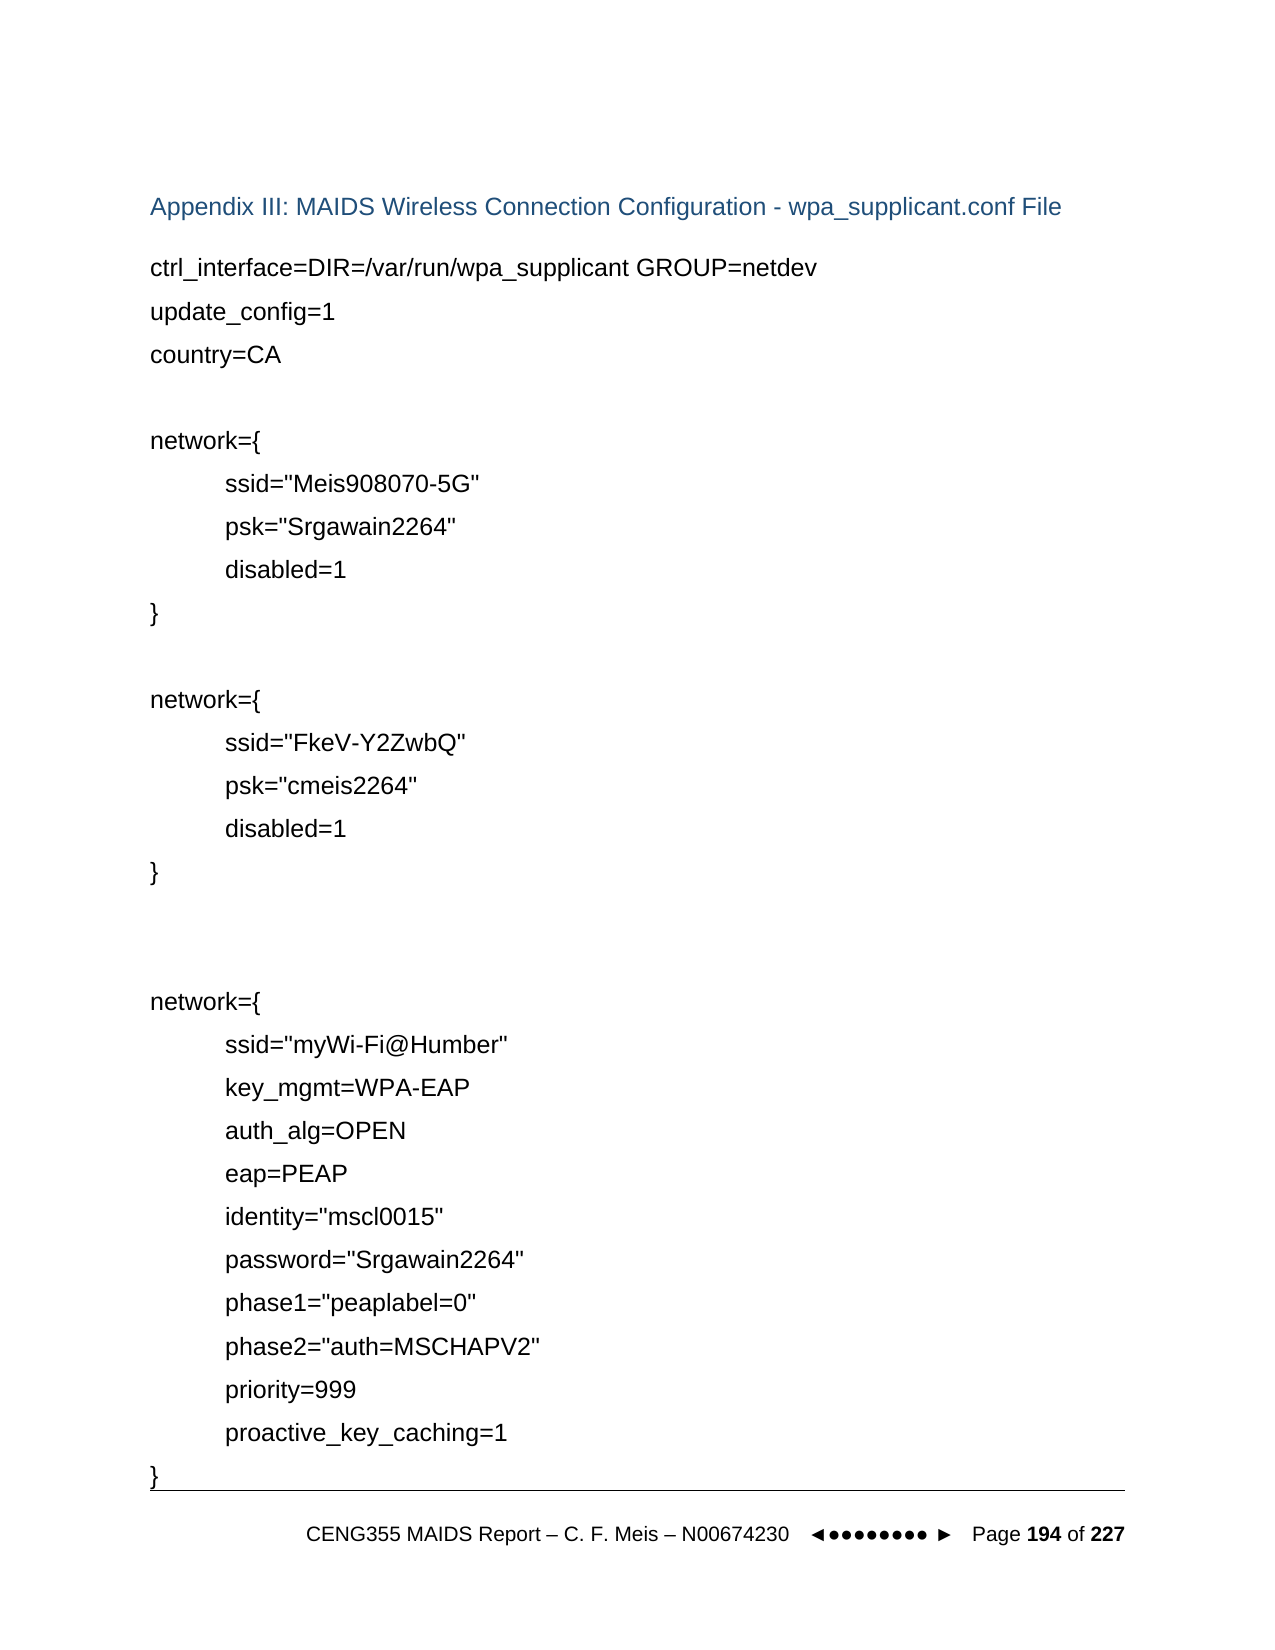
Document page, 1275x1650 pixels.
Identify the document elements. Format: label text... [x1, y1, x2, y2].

text auth_alg=OPEN [150, 1116, 1125, 1144]
text ctrl_interface=DIR=/var/run/wpa_supplicant GROUP=netdev [150, 253, 1125, 282]
text network={ [150, 986, 1125, 1015]
text ssid="myWi-Fi@Humber" [150, 1029, 1125, 1058]
text ssid="Meis908070-5G" [150, 469, 1125, 498]
text psk="Srgawain2264" [150, 512, 1125, 541]
text disabled=1 [150, 814, 1125, 843]
text update_config=1 [150, 296, 1125, 325]
text network={ [150, 426, 1125, 454]
text network={ [150, 684, 1125, 713]
text key_mgmt=WPA-EAP [150, 1073, 1125, 1101]
text phase2="auth=MSCHAPV2" [150, 1331, 1125, 1360]
text password="Srgawain2264" [150, 1245, 1125, 1274]
text } [150, 598, 1125, 627]
text proactive_key_caching=1 [150, 1418, 1125, 1446]
text psk="cmeis2264" [150, 771, 1125, 799]
text priority=999 [150, 1374, 1125, 1403]
text country=CA [150, 339, 1125, 368]
text eap=PEAP [150, 1159, 1125, 1188]
text ssid="FkeV-Y2ZwbQ" [150, 728, 1125, 756]
text identity="mscl0015" [150, 1202, 1125, 1231]
text phase1="peaplabel=0" [150, 1288, 1125, 1317]
text } [150, 1461, 1125, 1489]
subtitle Appendix III: MAIDS Wireless Connection Configuration - wpa_supplicant.conf File [150, 192, 1125, 220]
text disabled=1 [150, 555, 1125, 584]
text } [150, 857, 1125, 886]
